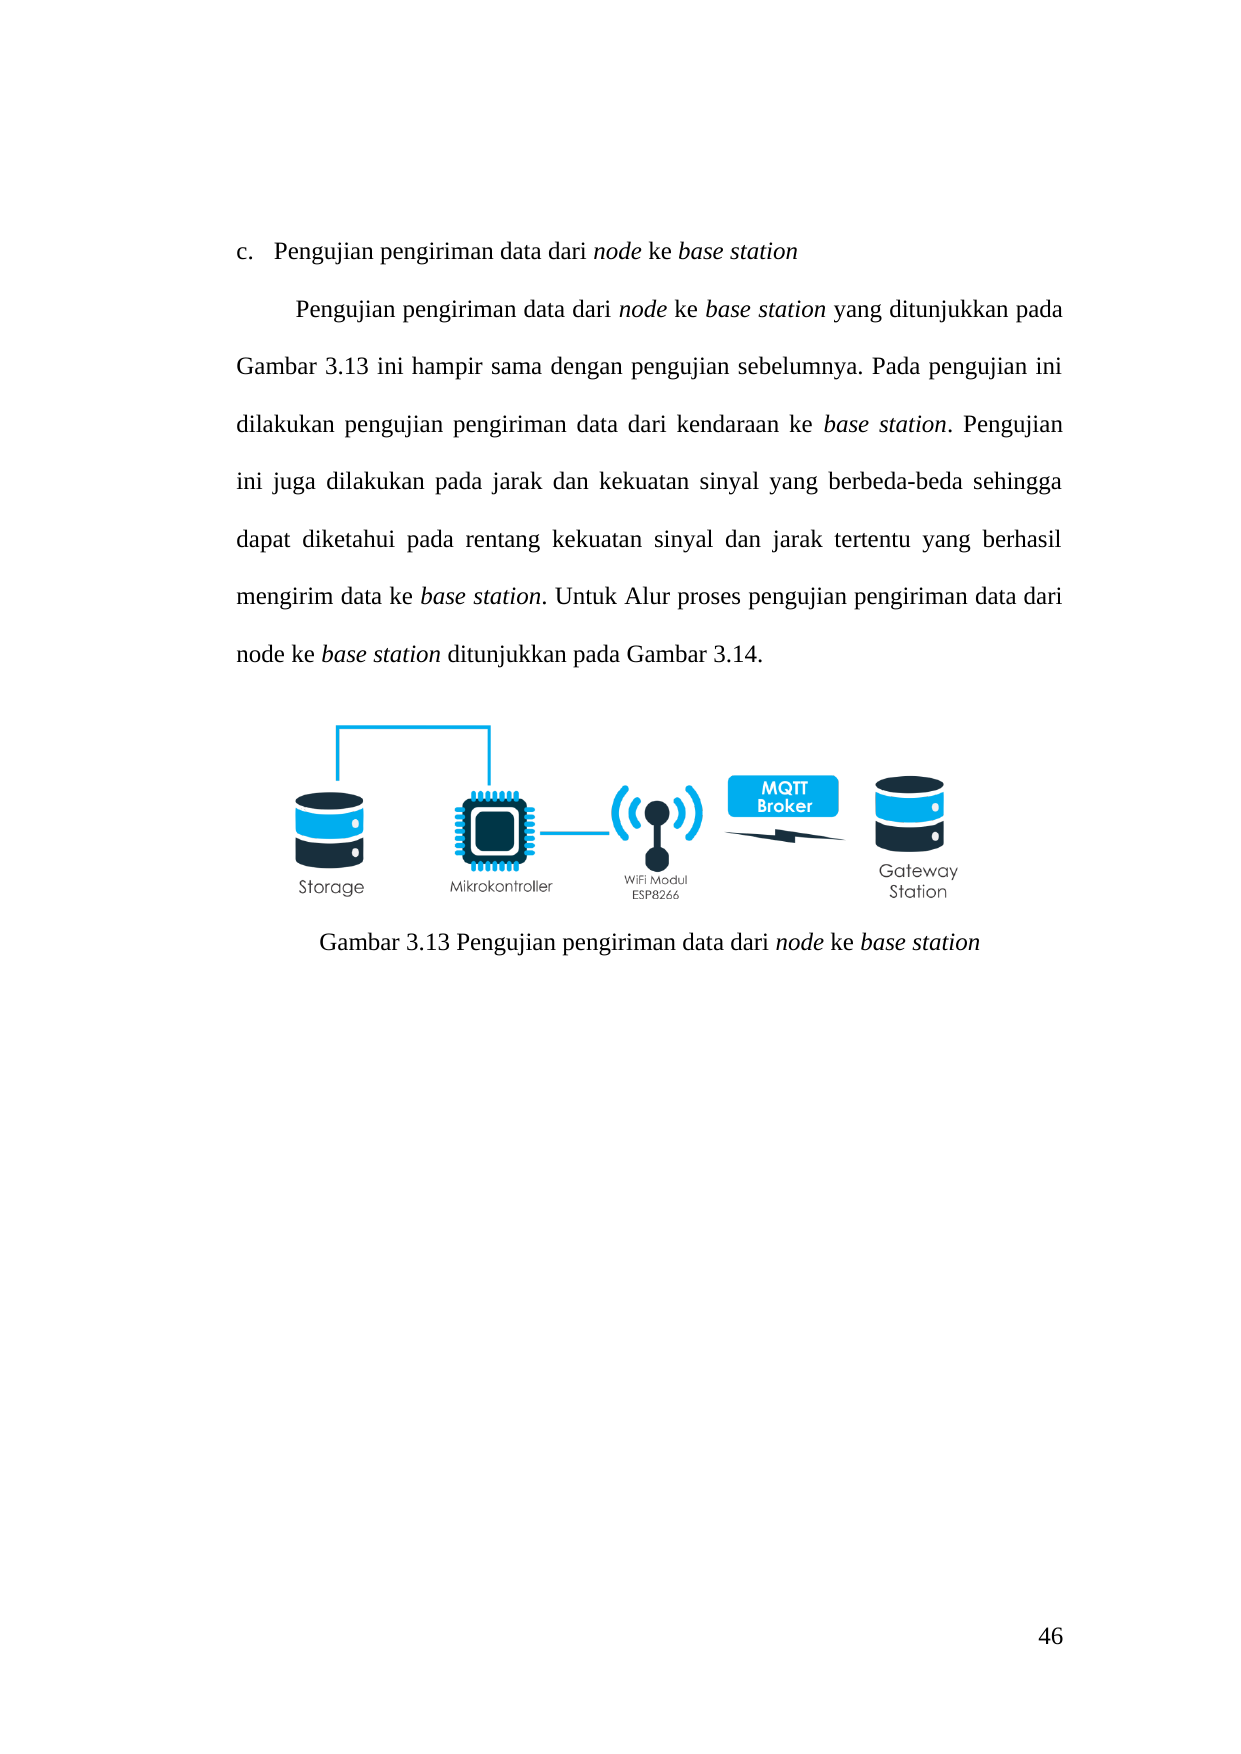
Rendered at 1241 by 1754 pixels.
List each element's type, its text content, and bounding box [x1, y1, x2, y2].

picture [295, 725, 958, 899]
list Pengujian pengiriman data dari node ke base station [236, 236, 1063, 265]
text Pengujian pengiriman data dari node ke base station yang ditunjukkan pada Gambar 3.13 ini hampir sama dengan pengujian sebelumnya. Pada pengujian ini dilakukan pengujian pengiriman data dari kendaraan ke base station. Pengujian ini juga dilakukan pada jarak dan kekuatan sinyal yang berbeda-beda sehingga dapat diketahui pada rentang kekuatan sinyal dan jarak tertentu yang berhasil mengirim data ke base station. Untuk Alur proses pengujian pengiriman data dari node ke base station ditunjukkan pada Gambar 3.14. [236, 294, 1063, 667]
